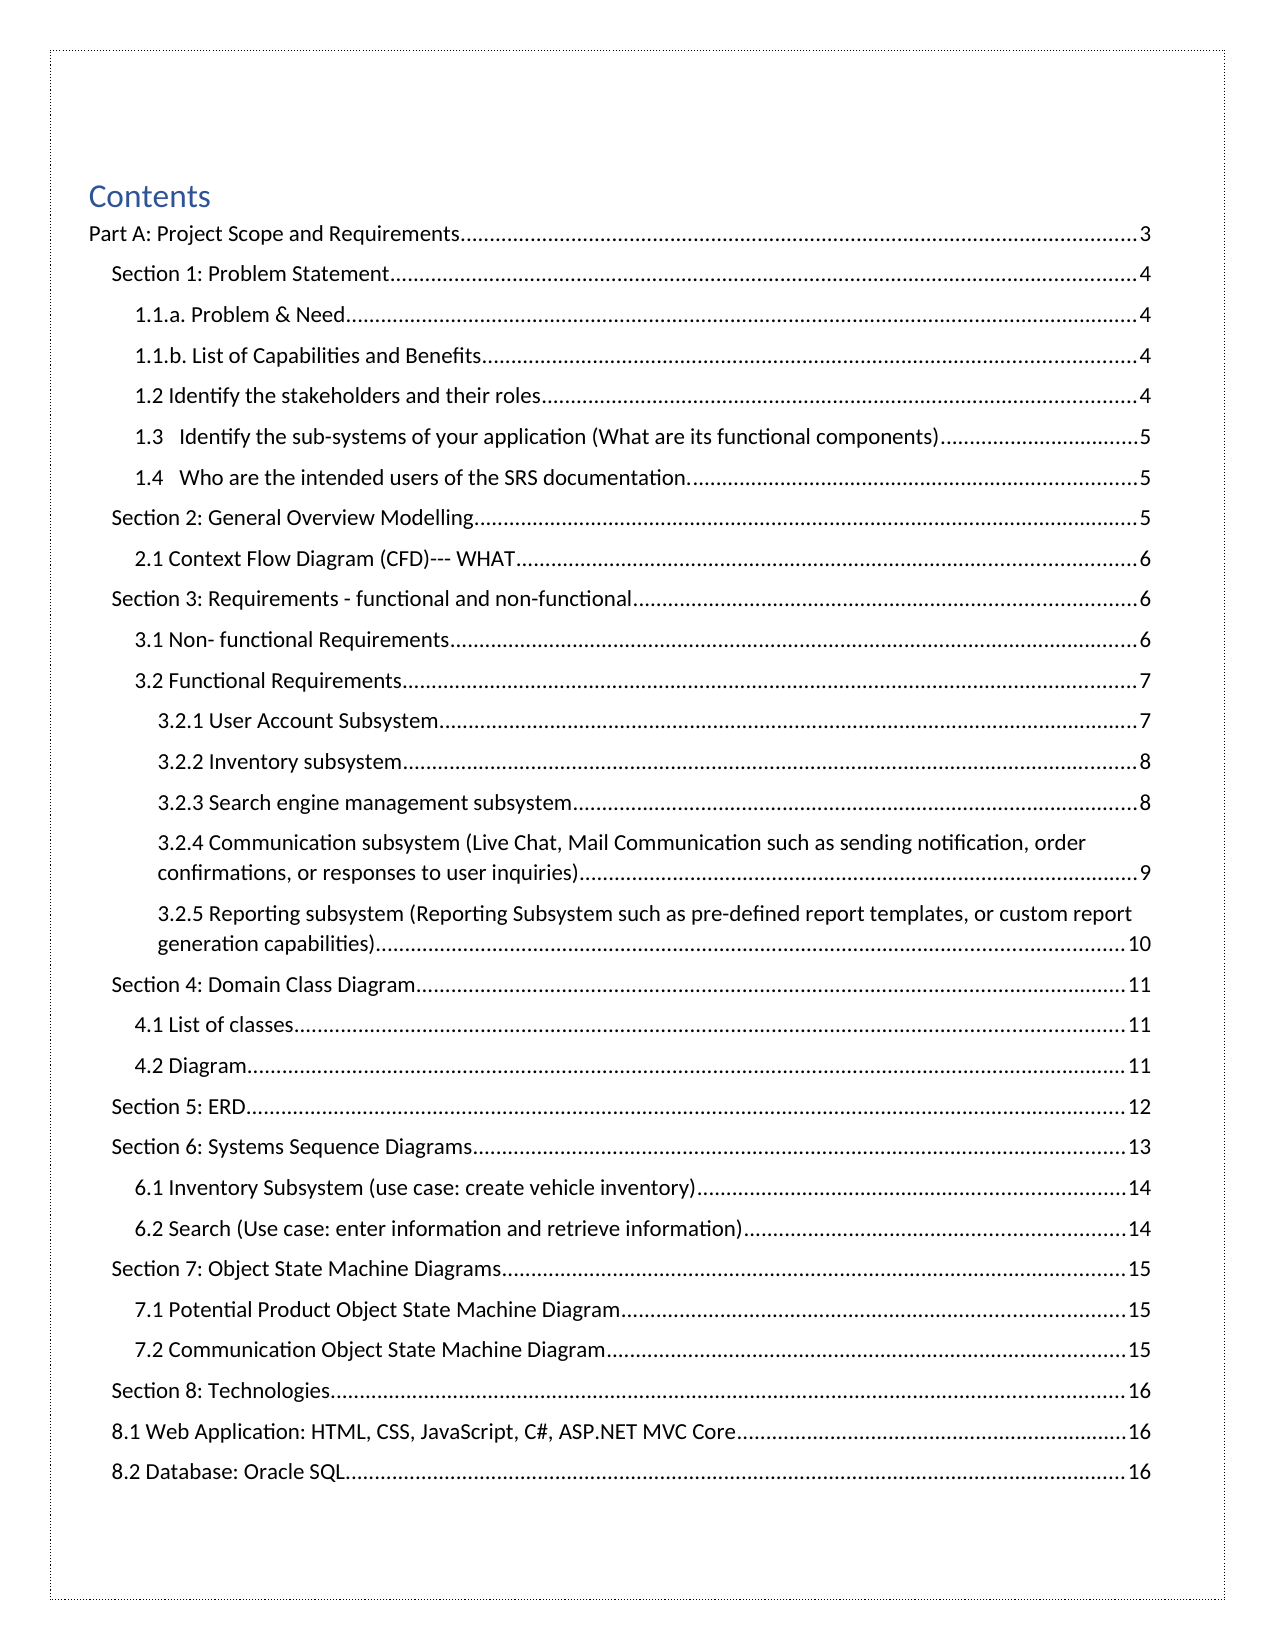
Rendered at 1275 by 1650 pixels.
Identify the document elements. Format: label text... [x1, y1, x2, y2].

text Contents [88, 175, 1152, 216]
